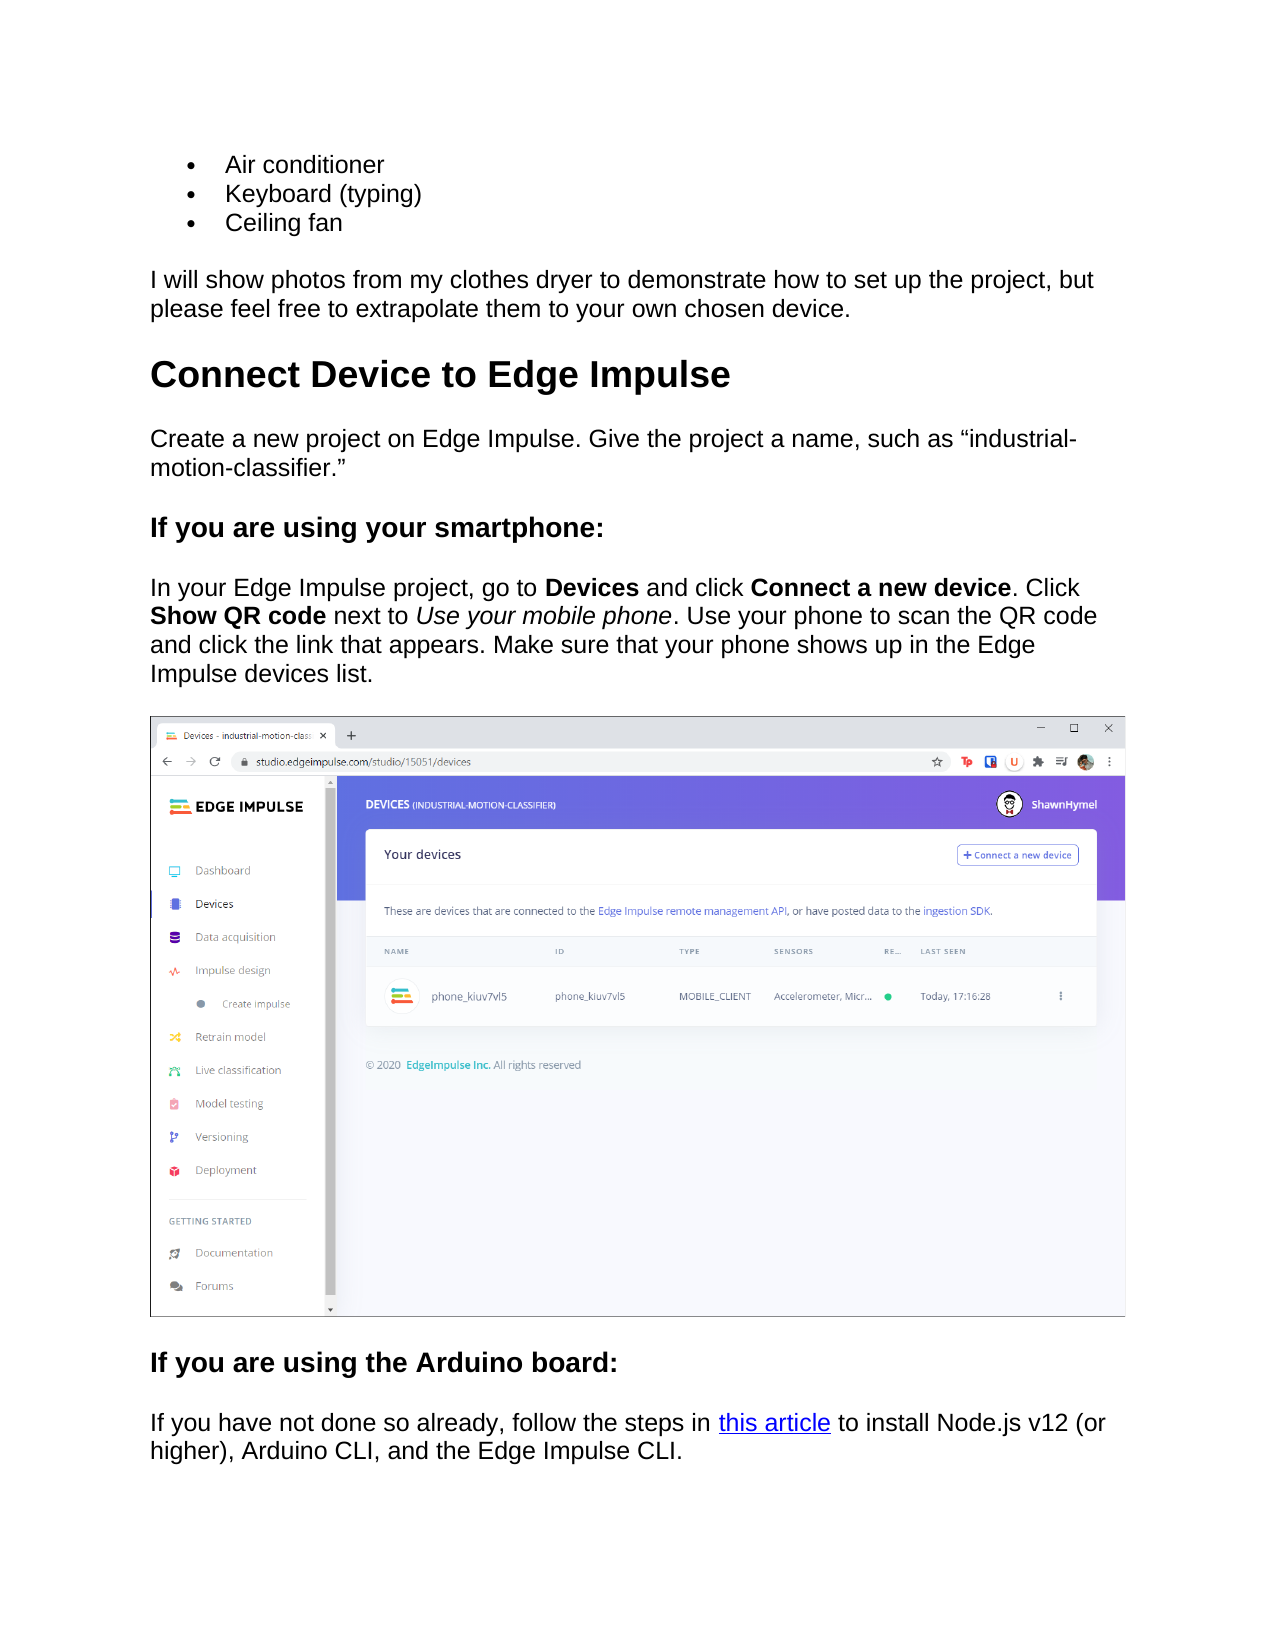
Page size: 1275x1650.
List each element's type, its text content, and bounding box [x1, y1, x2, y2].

list Keyboard (typing) [187, 179, 1125, 207]
text If you are using your smartphone: [150, 511, 1125, 543]
text I will show photos from my clothes dryer to demonstrate how to set up the project, but please feel free to extrapolate them to your own chosen device. [150, 265, 1125, 323]
picture [150, 716, 1125, 1317]
text If you are using the Arduino board: [150, 1346, 1125, 1378]
text Connect Device to Edge Impulse [150, 352, 1125, 395]
list Air conditioner [187, 150, 1125, 179]
text In your Edge Impulse project, go to Devices and click Connect a new device. Click Show QR code next to Use your mobile phone. Use your phone to scan the QR code and click the link that appears. Make sure that your phone shows up in the Edge Impulse devices list. [150, 573, 1125, 688]
list Ceiling fan [187, 207, 1125, 236]
text Create a new project on Edge Impulse. Give the project a name, such as “industrial-motion-classifier.” [150, 424, 1125, 482]
text If you have not done so already, follow the steps in this article to install Node.js v12 (or higher), Arduino CLI, and the Edge Impulse CLI. [150, 1407, 1125, 1465]
